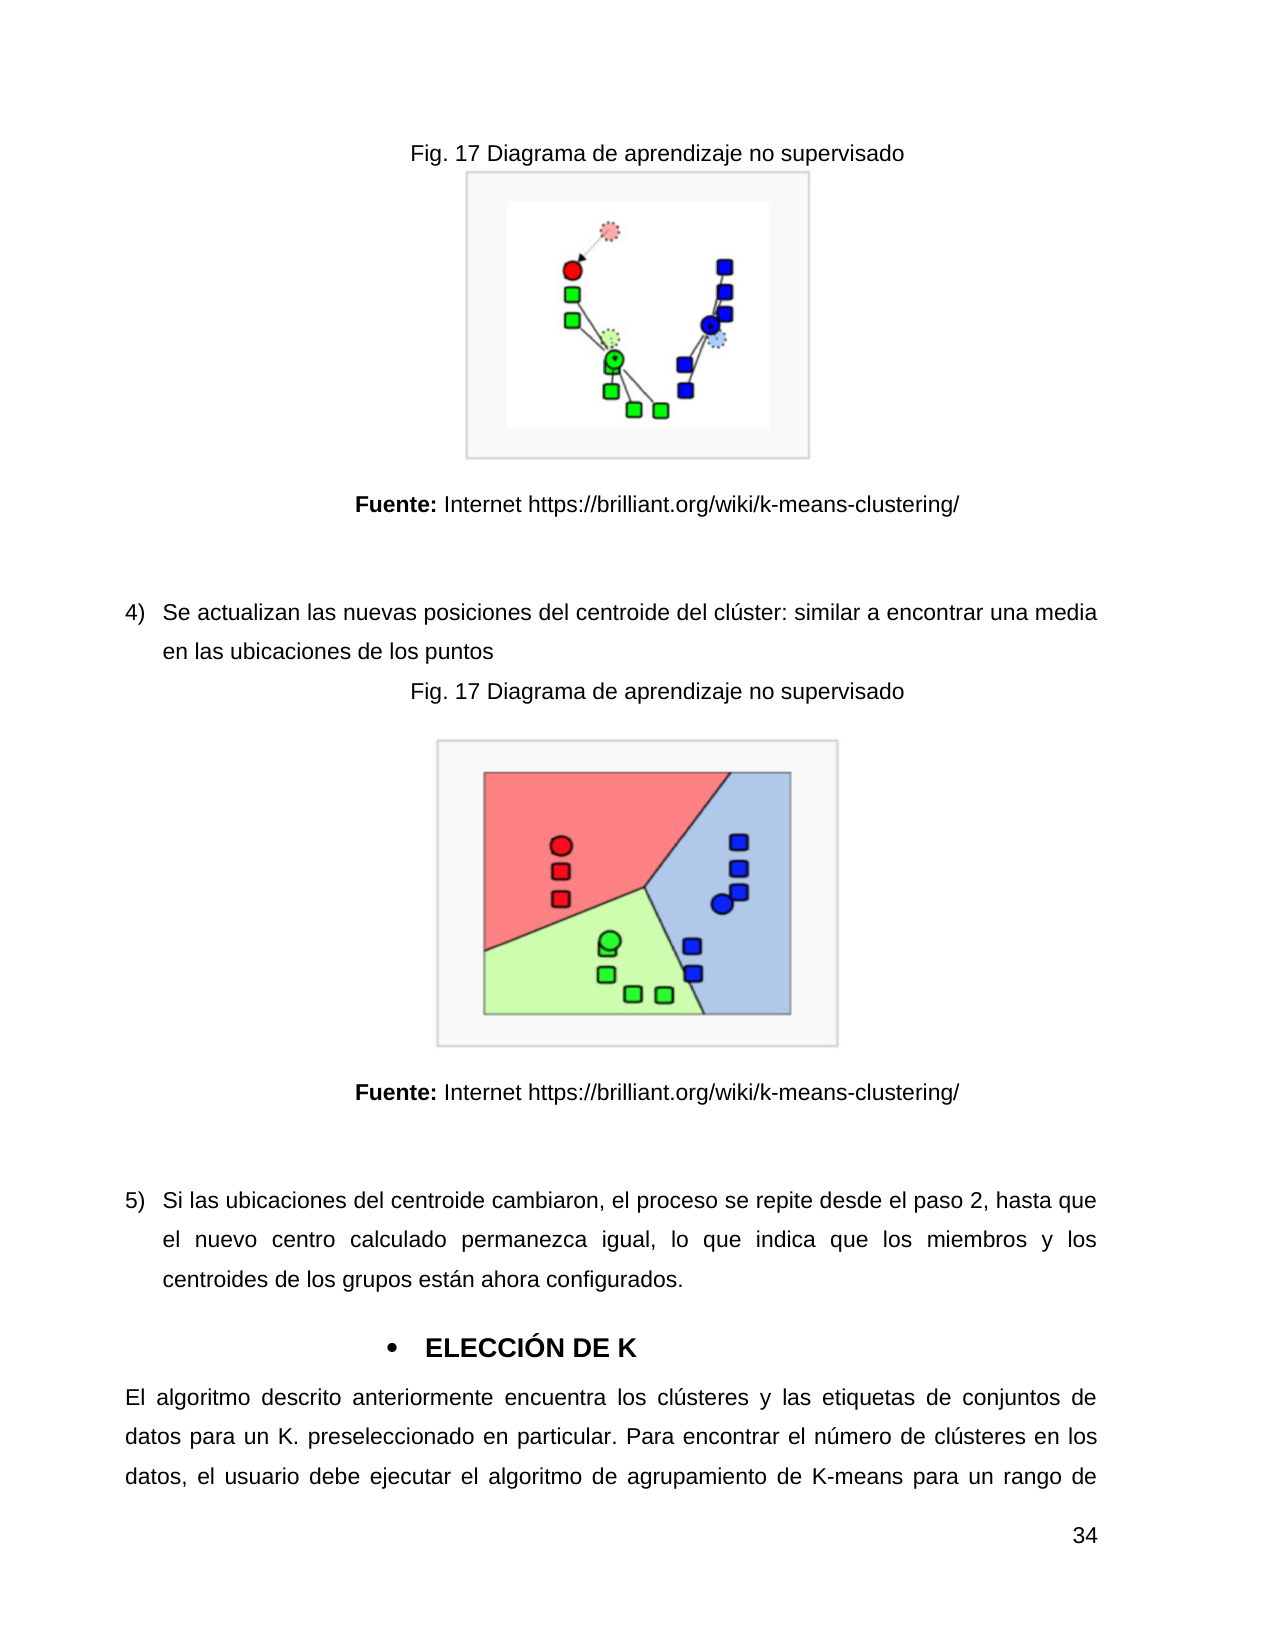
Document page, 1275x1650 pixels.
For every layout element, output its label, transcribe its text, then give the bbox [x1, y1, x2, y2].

picture [461, 166, 816, 463]
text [125, 1384, 1098, 1489]
list Fig. 17 Diagrama de aprendizaje no supervisado [162, 678, 1152, 704]
picture [432, 732, 845, 1051]
list Fuente: Internet https://brilliant.org/wiki/k-means-clustering/ [162, 491, 1152, 518]
list Se actualizan las nuevas posiciones del centroide del clúster: similar a encontrar una media en las ubicaciones de los puntos [125, 599, 1098, 664]
list Si las ubicaciones del centroide cambiaron, el proceso se repite desde el paso 2, hasta que el nuevo centro calculado permanezca igual, lo que indica que los miembros y los centroides de los grupos están ahora configurados. [125, 1187, 1098, 1292]
list Fuente: Internet https://brilliant.org/wiki/k-means-clustering/ [162, 1079, 1152, 1106]
list Fig. 17 Diagrama de aprendizaje no supervisado [162, 139, 1152, 166]
subtitle ELECCIÓN DE K [387, 1332, 1152, 1363]
